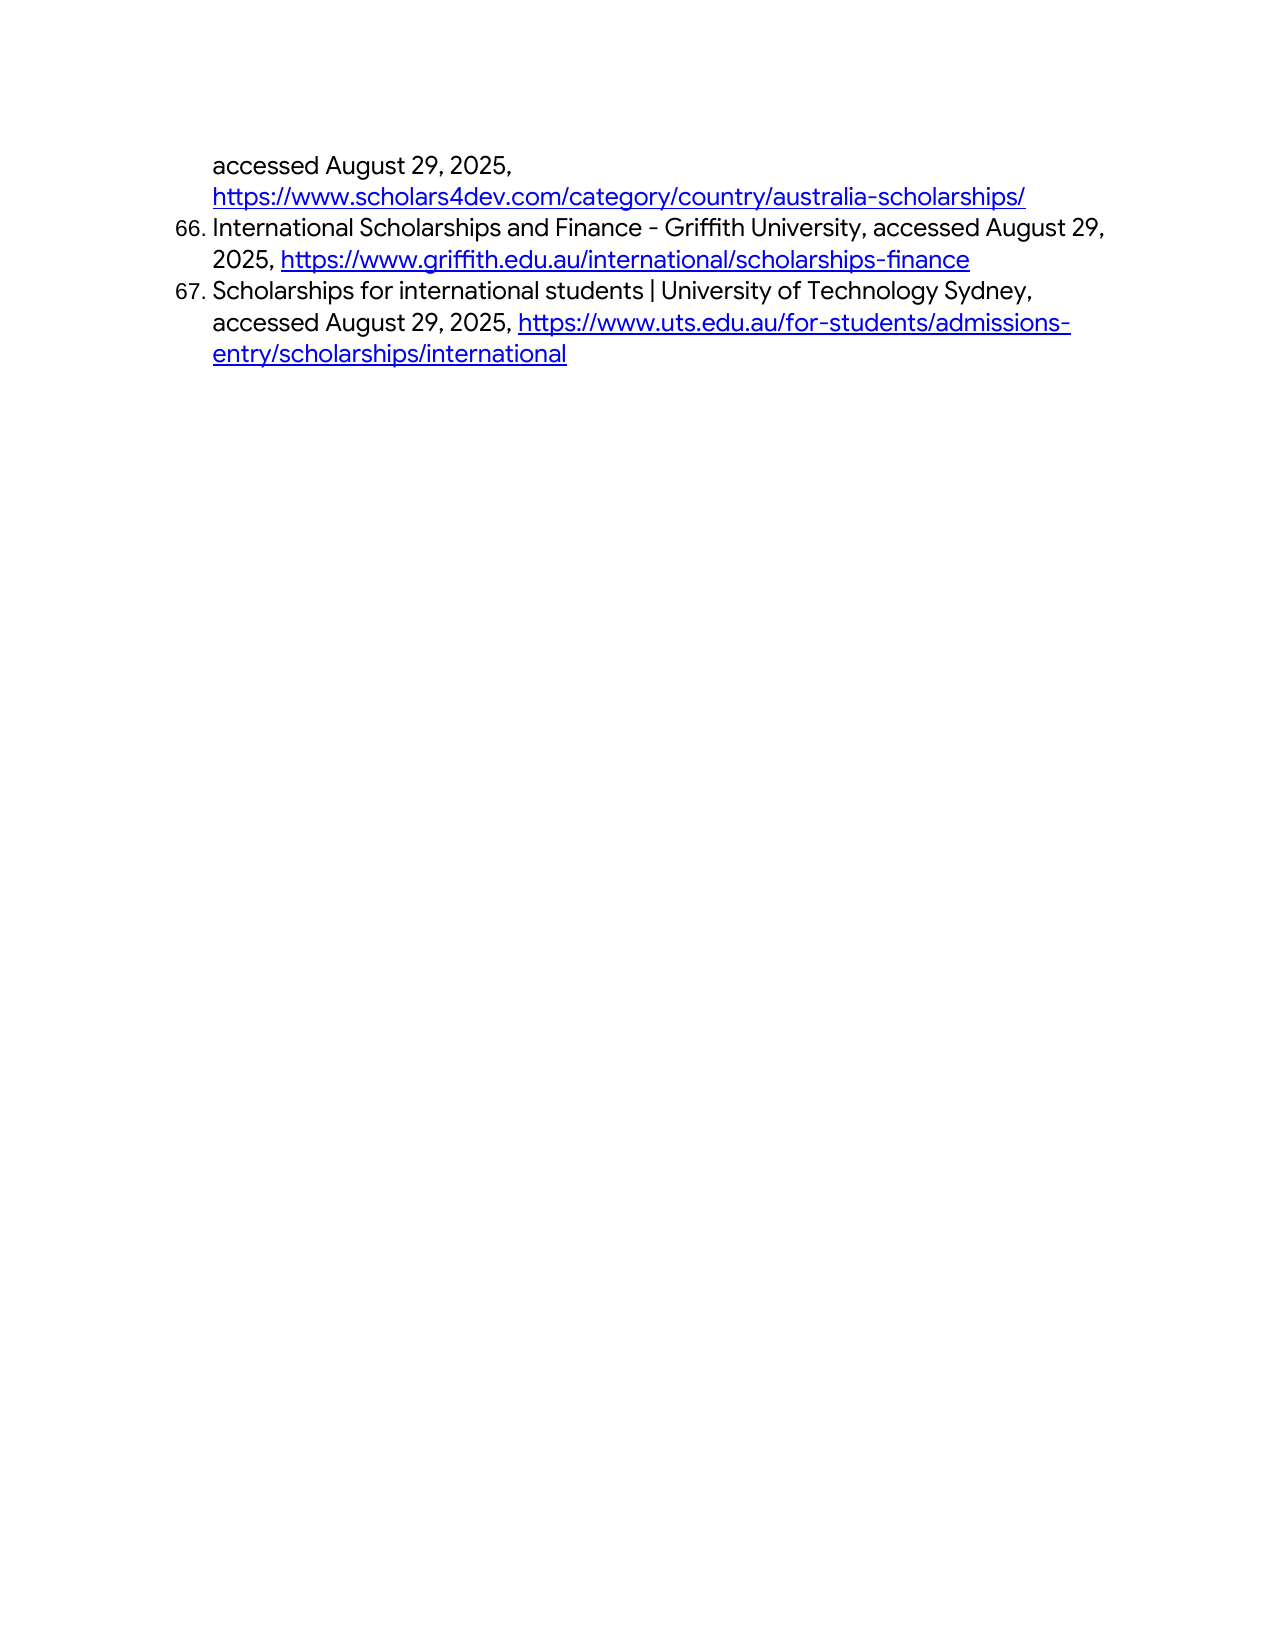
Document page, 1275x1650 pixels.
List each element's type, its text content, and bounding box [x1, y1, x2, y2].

list Scholarships for international students | University of Technology Sydney, accessed August 29, 2025, https://www.uts.edu.au/for-students/admissions-entry/scholarships/international [175, 275, 1125, 369]
list International Scholarships and Finance - Griffith University, accessed August 29, 2025, https://www.griffith.edu.au/international/scholarships-finance [175, 213, 1125, 275]
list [175, 150, 1125, 213]
